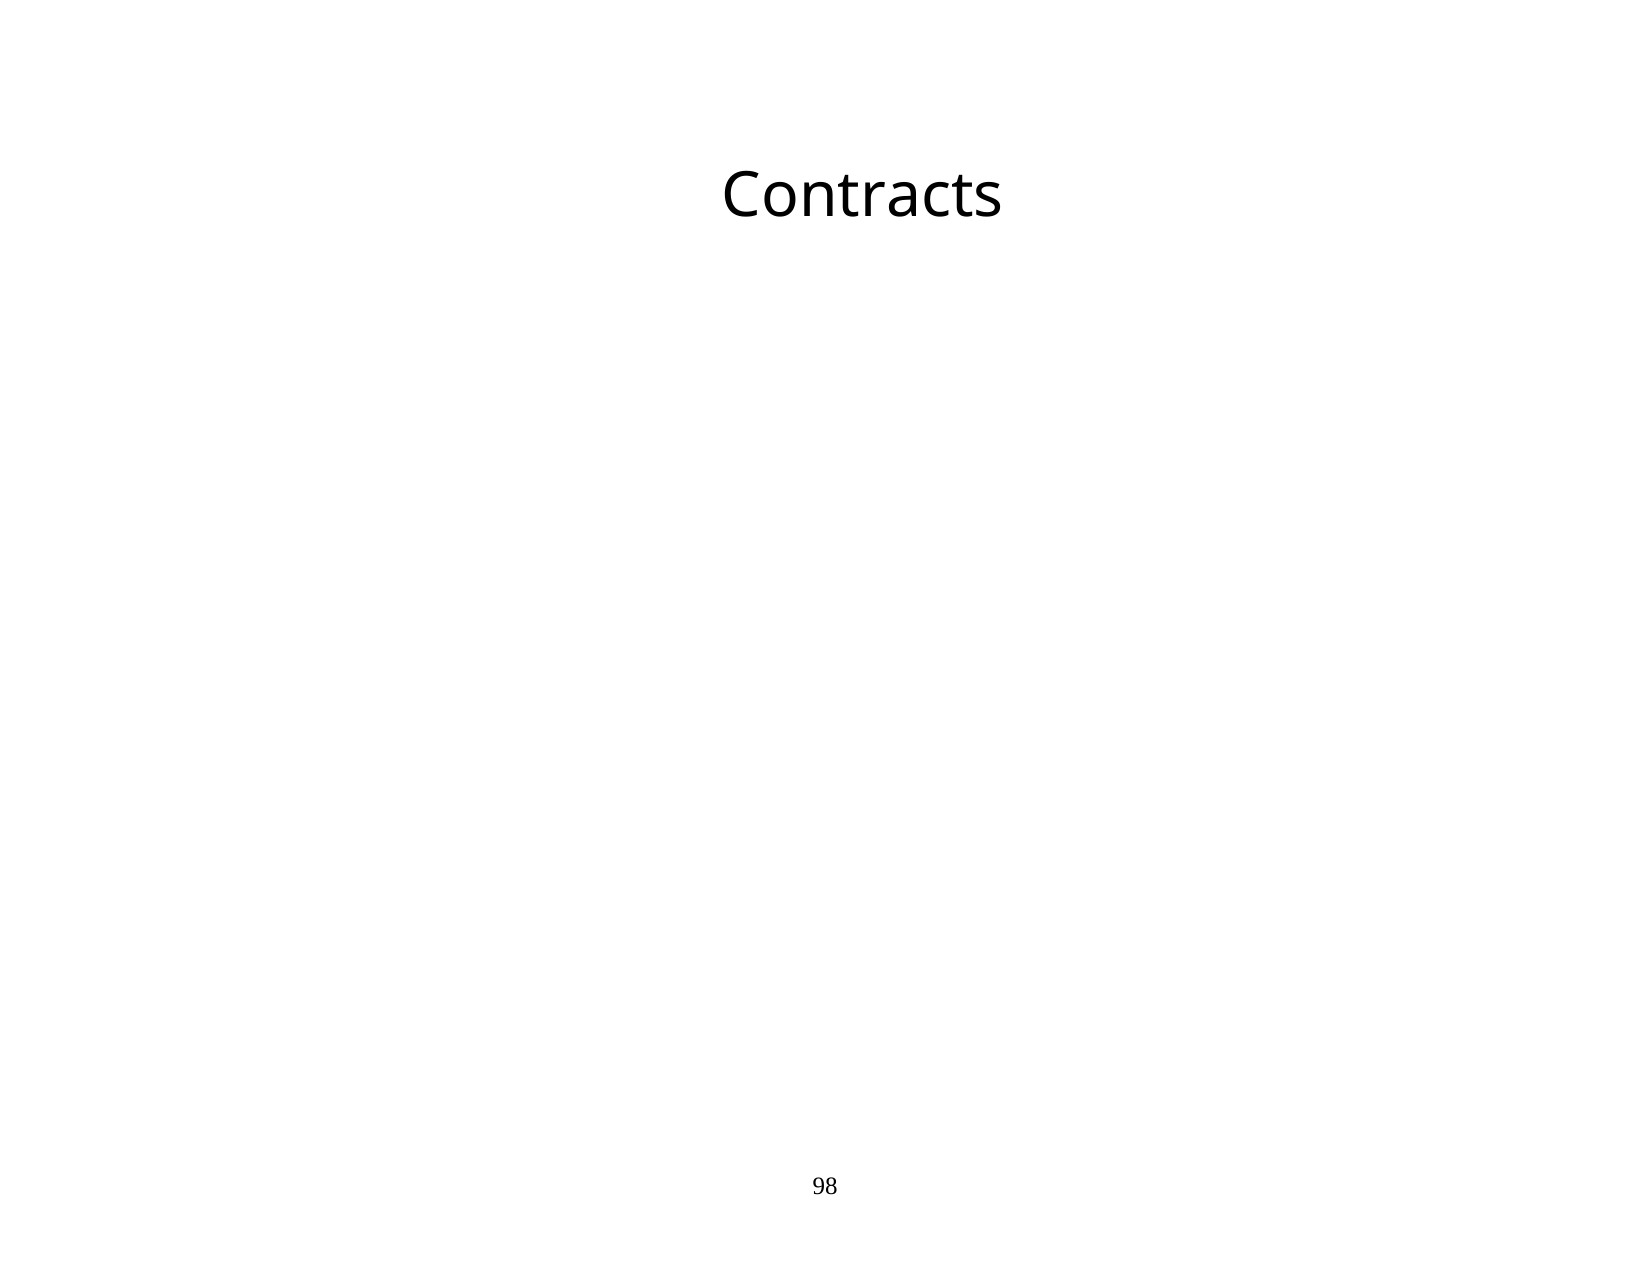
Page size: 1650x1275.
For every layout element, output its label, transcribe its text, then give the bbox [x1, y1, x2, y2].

text Contracts [150, 150, 1575, 235]
